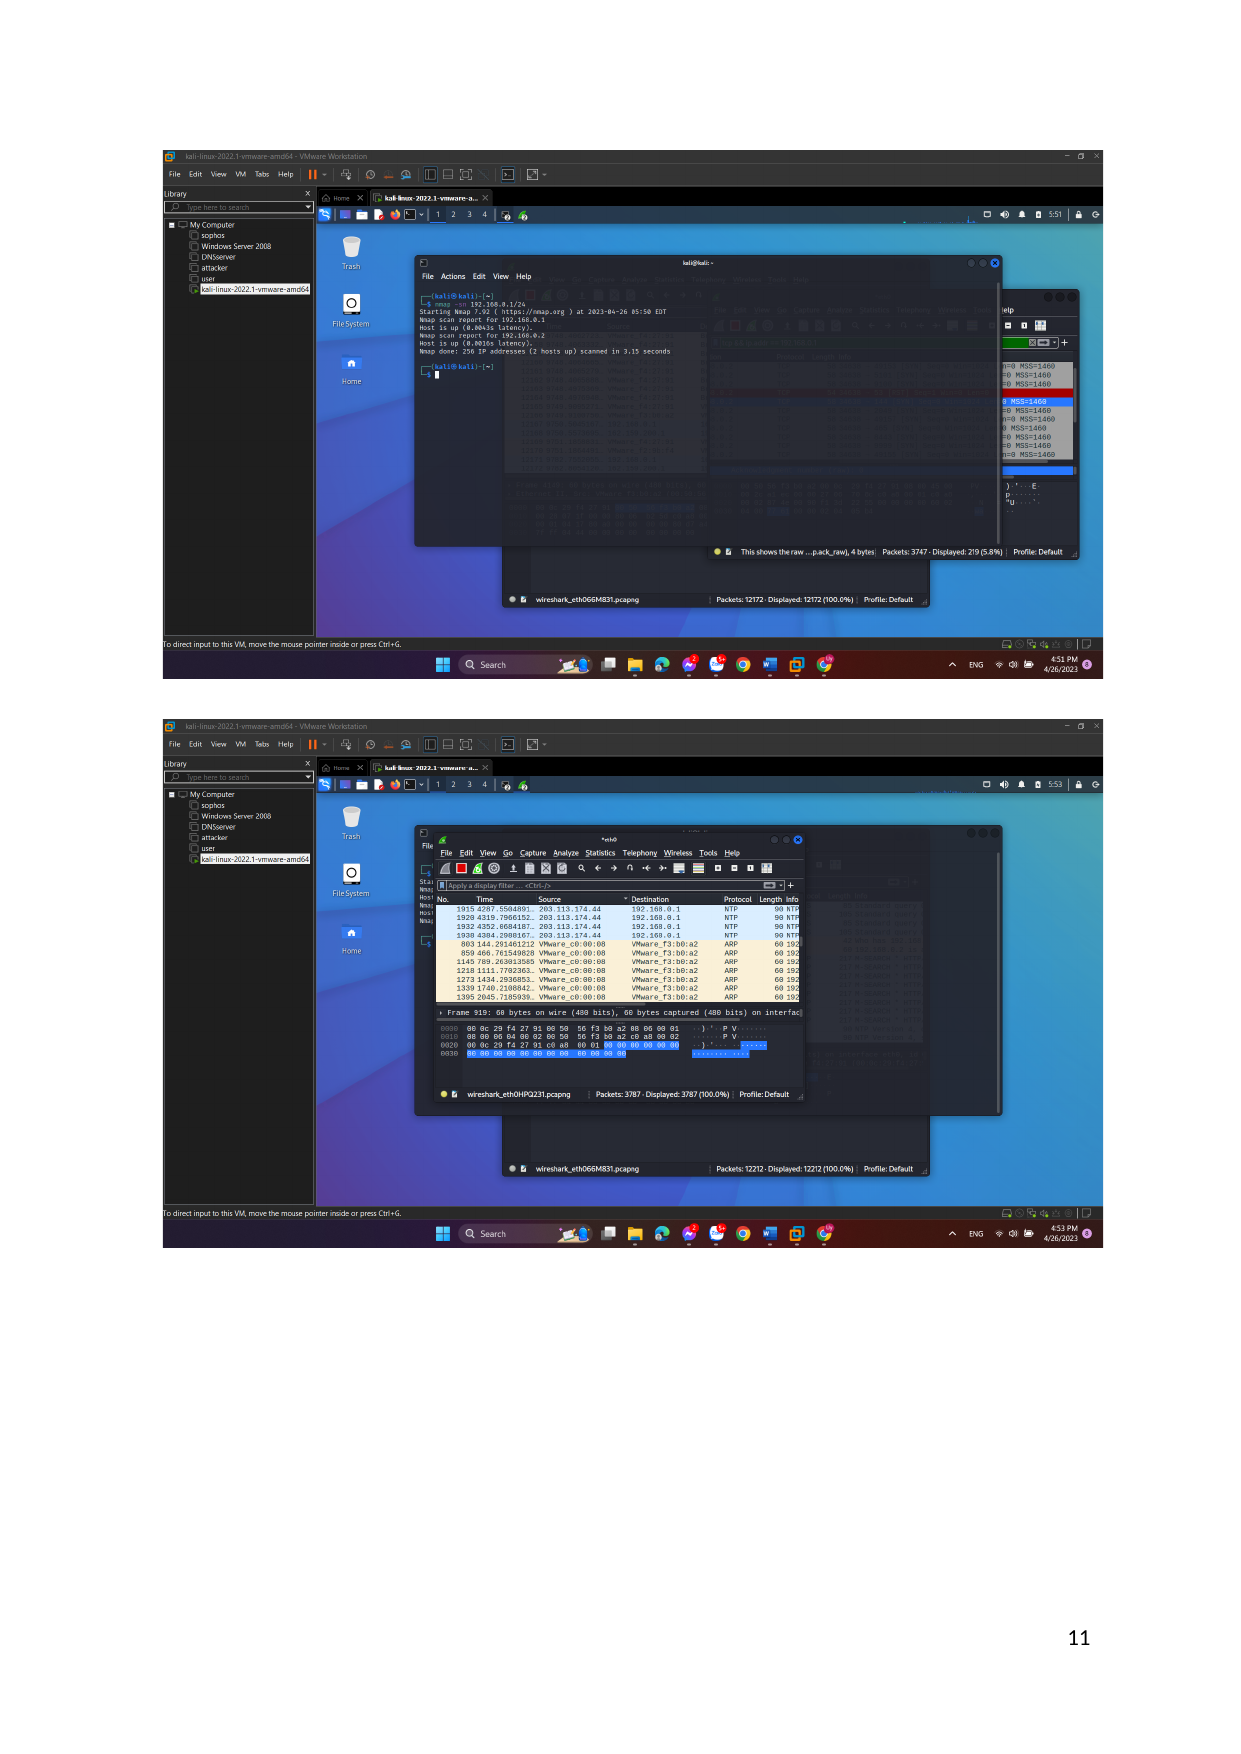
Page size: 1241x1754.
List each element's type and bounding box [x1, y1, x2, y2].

picture [162, 150, 1104, 679]
picture [162, 719, 1104, 1248]
